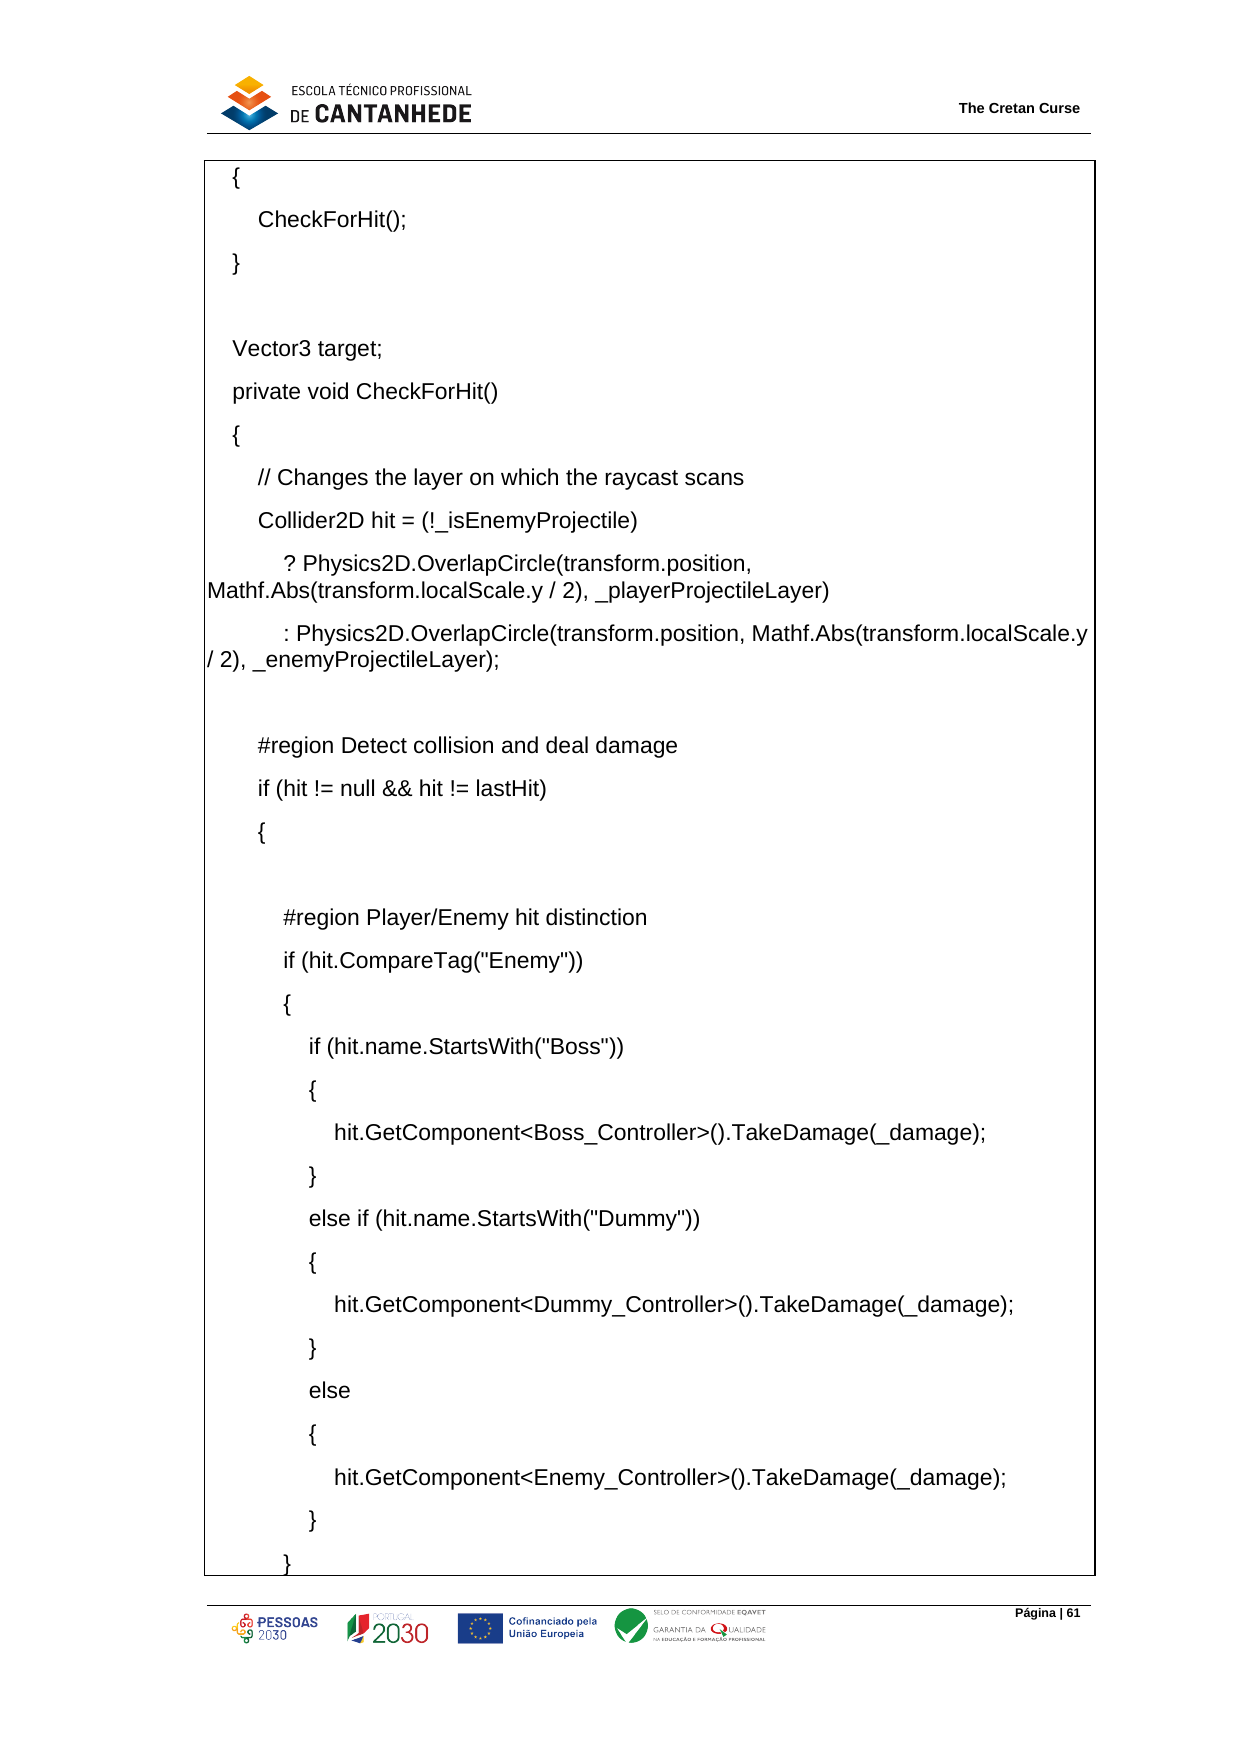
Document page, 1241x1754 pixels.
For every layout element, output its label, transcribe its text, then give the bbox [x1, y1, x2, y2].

text } [205, 1546, 1094, 1575]
picture [614, 1608, 766, 1643]
text } [205, 1159, 1094, 1189]
text private void CheckForHit() [205, 375, 1094, 404]
text #region Player/Enemy hit distinction [205, 901, 1094, 931]
text #region Detect collision and deal damage [205, 729, 1094, 758]
text { [205, 418, 1094, 448]
text { [205, 987, 1094, 1017]
text ? Physics2D.OverlapCircle(transform.position, Mathf.Abs(transform.localScale.y / 2), _playerProjectileLayer) [205, 547, 1094, 603]
text { [205, 1245, 1094, 1275]
text hit.GetComponent<Dummy_Controller>().TakeDamage(_damage); [205, 1288, 1094, 1318]
picture [218, 1606, 608, 1654]
text else if (hit.name.StartsWith("Dummy")) [205, 1202, 1094, 1232]
text } [205, 1331, 1094, 1361]
text else [205, 1374, 1094, 1404]
text if (hit != null && hit != lastHit) [205, 772, 1094, 801]
text { [205, 161, 1094, 189]
text hit.GetComponent<Boss_Controller>().TakeDamage(_damage); [205, 1116, 1094, 1146]
text hit.GetComponent<Enemy_Controller>().TakeDamage(_damage); [205, 1460, 1094, 1490]
picture [218, 73, 475, 133]
text { [205, 1417, 1094, 1447]
text { [205, 1073, 1094, 1103]
text if (hit.CompareTag("Enemy")) [205, 944, 1094, 973]
text Vector3 target; [205, 332, 1094, 362]
text CheckForHit(); [205, 203, 1094, 232]
text if (hit.name.StartsWith("Boss")) [205, 1030, 1094, 1059]
text // Changes the layer on which the raycast scans [205, 461, 1094, 491]
text { [205, 815, 1094, 844]
text } [205, 246, 1094, 276]
text Collider2D hit = (!_isEnemyProjectile) [205, 504, 1094, 534]
text : Physics2D.OverlapCircle(transform.position, Mathf.Abs(transform.localScale.y / 2), _enemyProjectileLayer); [205, 617, 1094, 672]
text } [205, 1503, 1094, 1533]
